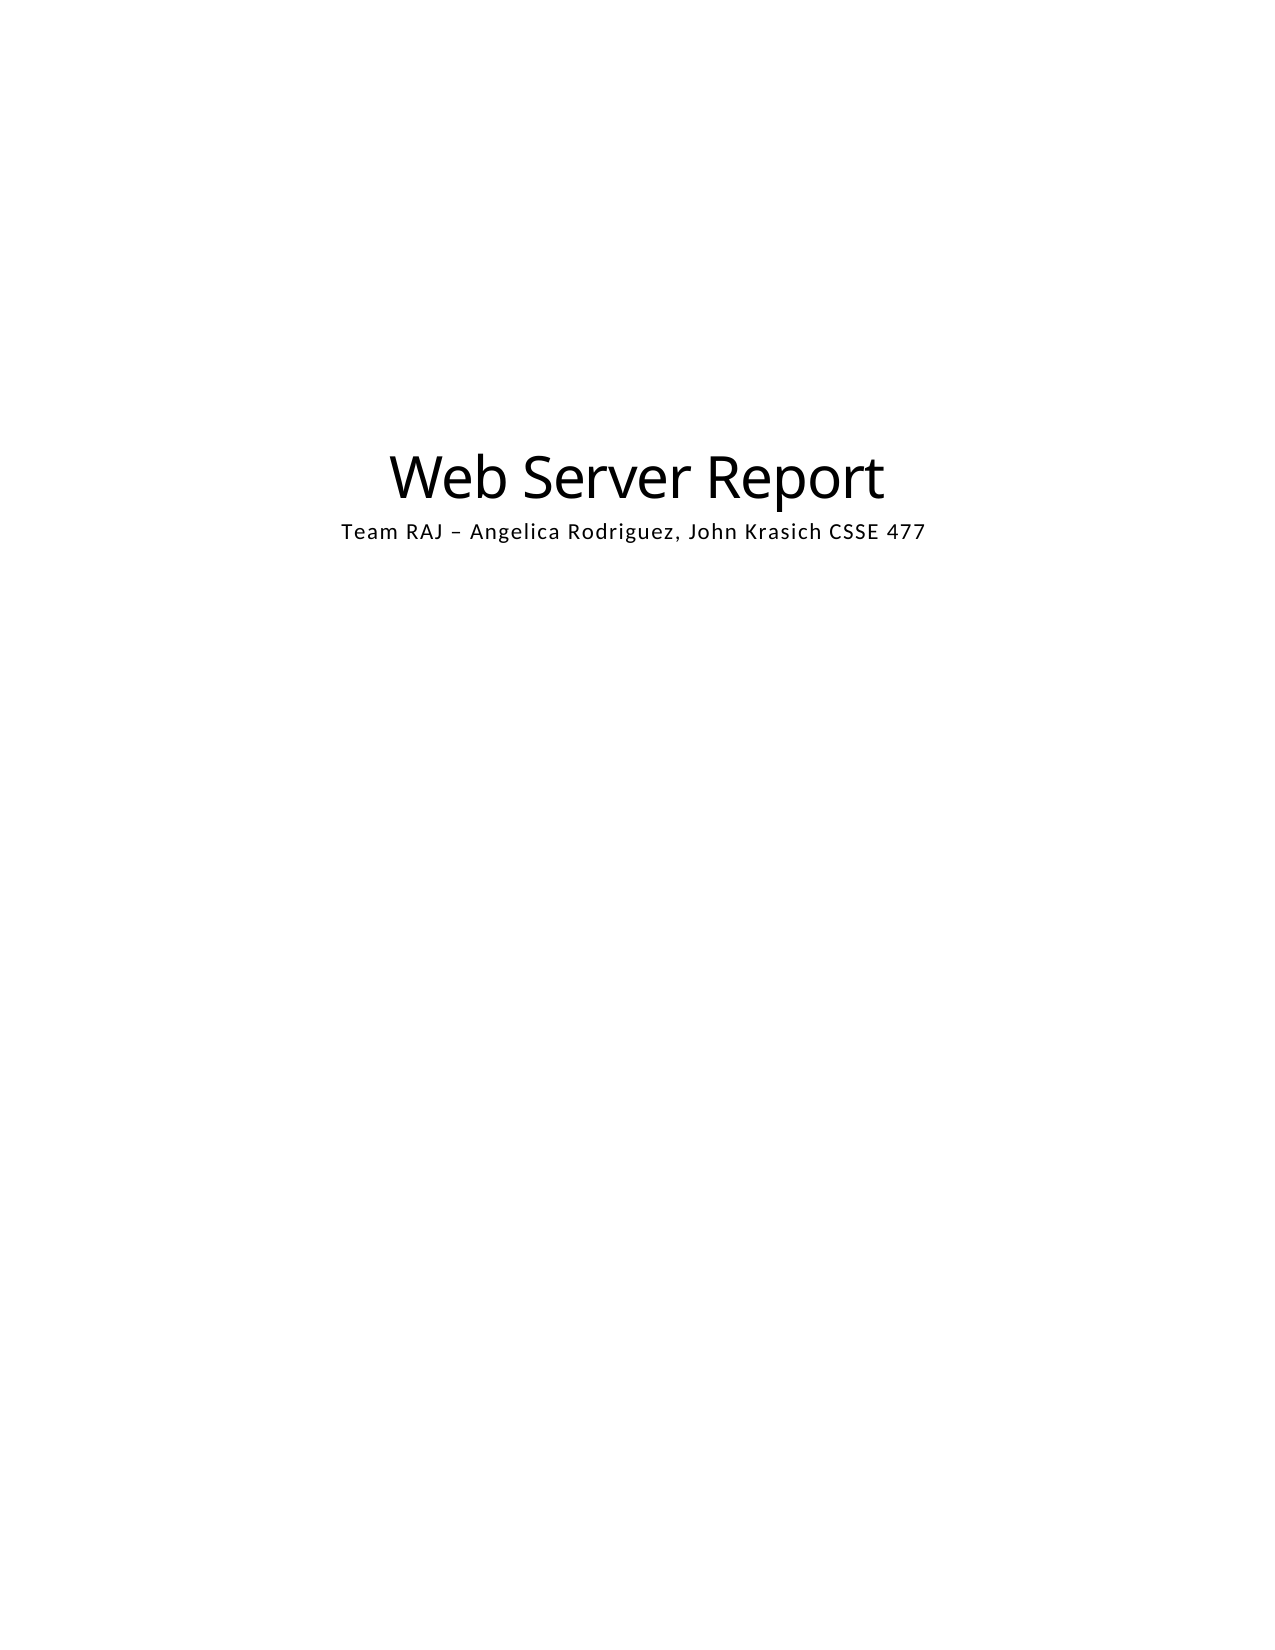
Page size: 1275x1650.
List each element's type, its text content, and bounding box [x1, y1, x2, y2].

text Web Server Report Team RAJ – Angelica Rodriguez, John Krasich CSSE 477 [150, 436, 1125, 576]
